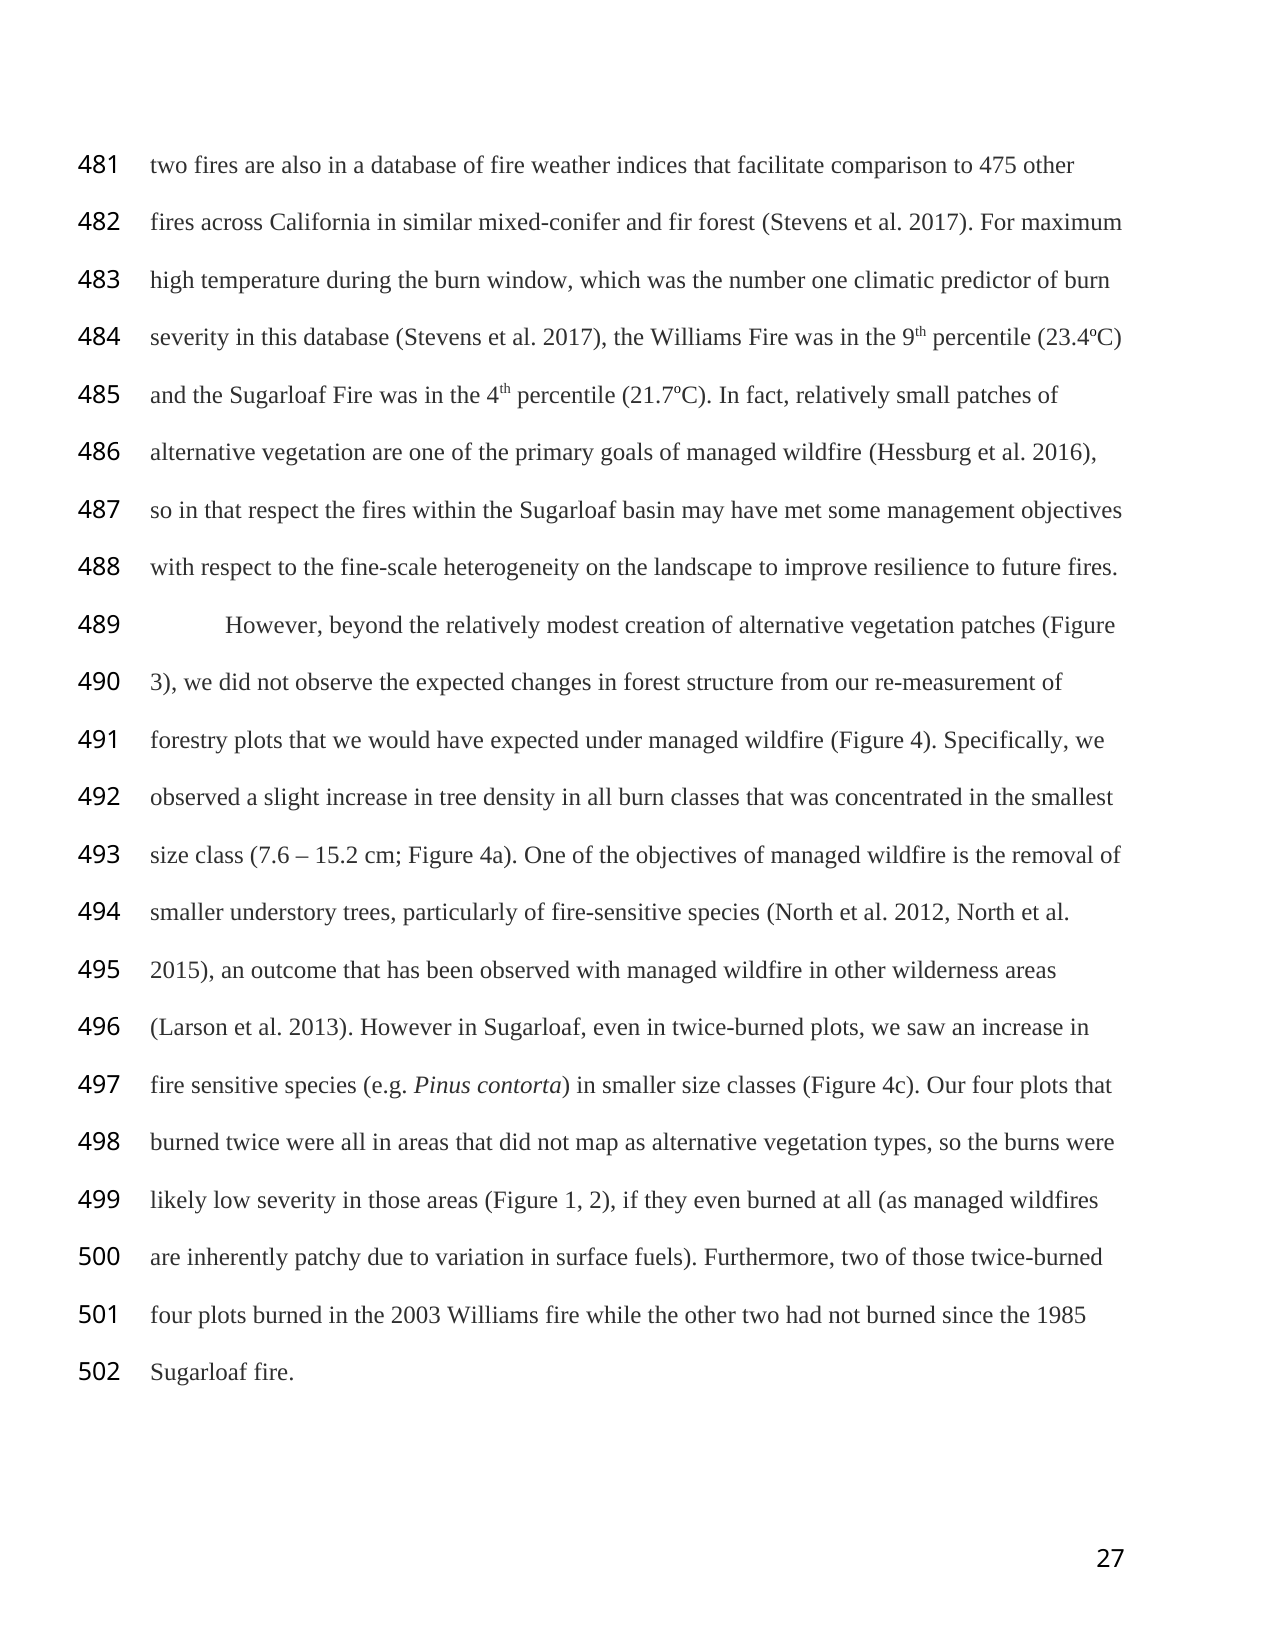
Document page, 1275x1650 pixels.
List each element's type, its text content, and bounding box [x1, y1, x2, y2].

text However, beyond the relatively modest creation of alternative vegetation patches (Figure 3), we did not observe the expected changes in forest structure from our re-measurement of forestry plots that we would have expected under managed wildfire (Figure 4). Specifically, we observed a slight increase in tree density in all burn classes that was concentrated in the smallest size class (7.6 – 15.2 cm; Figure 4a). One of the objectives of managed wildfire is the removal of smaller understory trees, particularly of fire-sensitive species (North et al. 2012, North et al. 2015), an outcome that has been observed with managed wildfire in other wilderness areas (Larson et al. 2013). However in Sugarloaf, even in twice-burned plots, we saw an increase in fire sensitive species (e.g. Pinus contorta) in smaller size classes (Figure 4c). Our four plots that burned twice were all in areas that did not map as alternative vegetation types, so the burns were likely low severity in those areas (Figure 1, 2), if they even burned at all (as managed wildfires are inherently patchy due to variation in surface fuels). Furthermore, two of those twice-burned four plots burned in the 2003 Williams fire while the other two had not burned since the 1985 Sugarloaf fire. [150, 610, 1125, 1386]
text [150, 150, 1125, 581]
